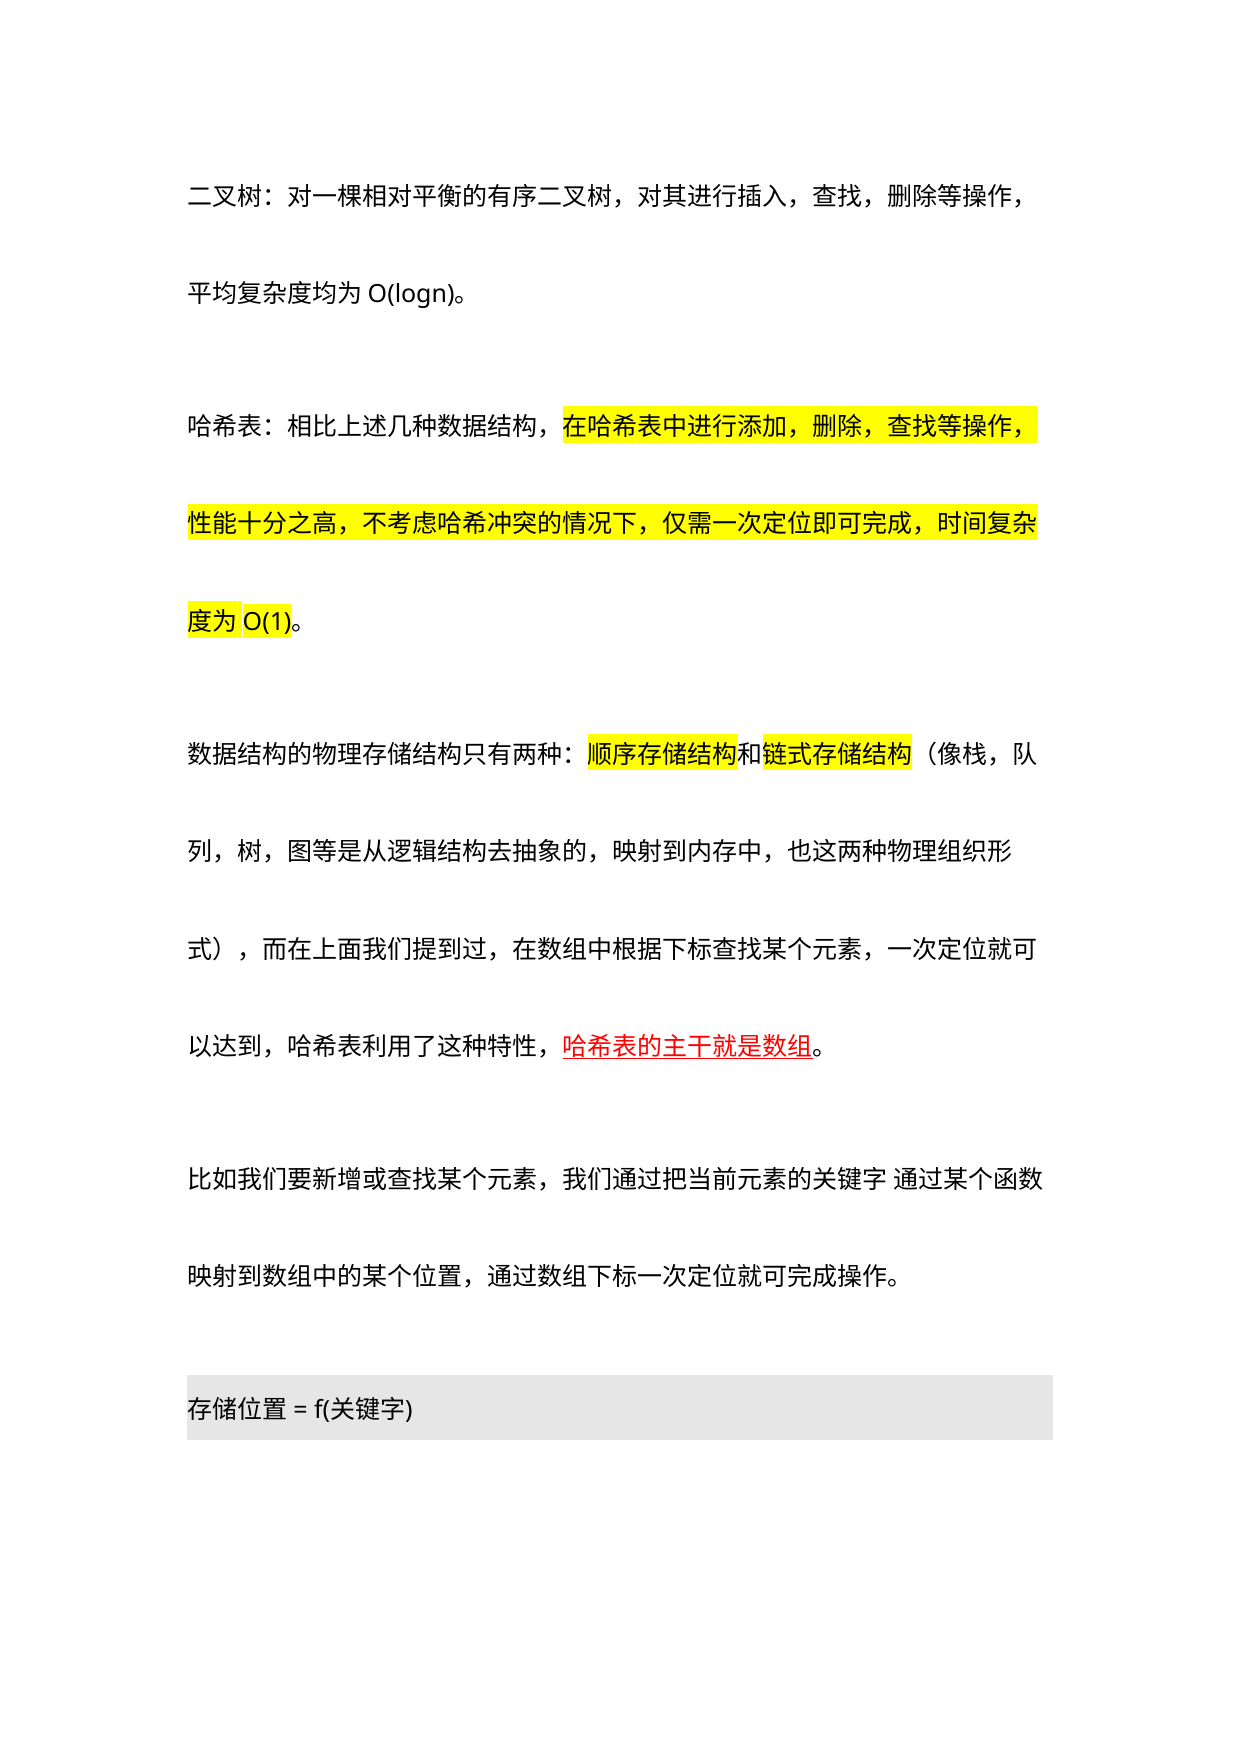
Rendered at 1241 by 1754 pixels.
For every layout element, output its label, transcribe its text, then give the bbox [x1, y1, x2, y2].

text 哈希表：相比上述几种数据结构，在哈希表中进行添加，删除，查找等操作，性能十分之高，不考虑哈希冲突的情况下，仅需一次定位即可完成，时间复杂度为O(1)。 [187, 392, 1053, 652]
text 数据结构的物理存储结构只有两种：顺序存储结构和链式存储结构（像栈，队列，树，图等是从逻辑结构去抽象的，映射到内存中，也这两种物理组织形式），而在上面我们提到过，在数组中根据下标查找某个元素，一次定位就可以达到，哈希表利用了这种特性，哈希表的主干就是数组。 [187, 720, 1053, 1077]
text 存储位置 = f(关键字) [187, 1375, 1053, 1440]
text 二叉树：对一棵相对平衡的有序二叉树，对其进行插入，查找，删除等操作，平均复杂度均为O(logn)。 [187, 162, 1053, 324]
text 比如我们要新增或查找某个元素，我们通过把当前元素的关键字 通过某个函数映射到数组中的某个位置，通过数组下标一次定位就可完成操作。 [187, 1145, 1053, 1307]
